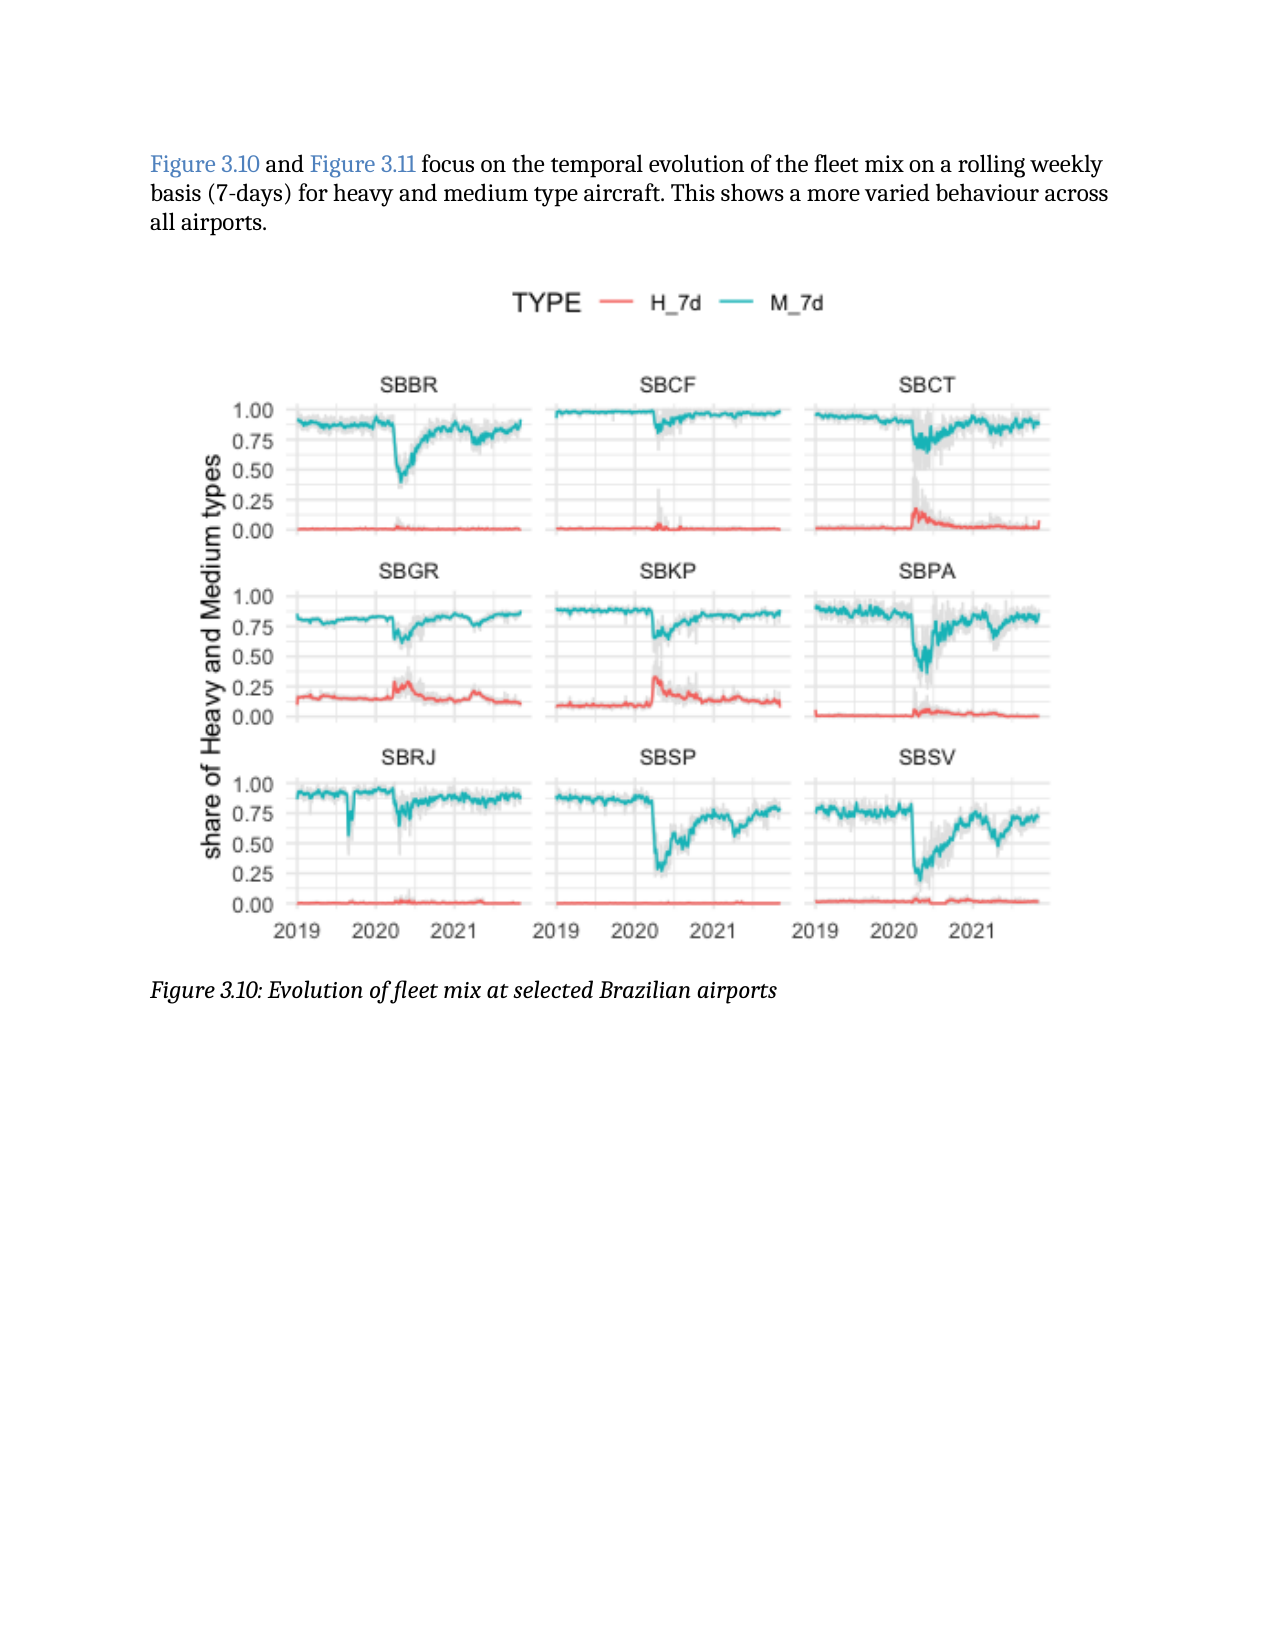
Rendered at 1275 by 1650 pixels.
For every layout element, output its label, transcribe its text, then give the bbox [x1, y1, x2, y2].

table_header Figure 3.10: Evolution of fleet mix at selected Brazilian airports [139, 255, 1114, 1017]
picture [188, 255, 1064, 955]
text Figure 3.10 and Figure 3.11 focus on the temporal evolution of the fleet mix on a rolling weekly basis (7-days) for heavy and medium type aircraft. This shows a more varied behaviour across all airports. [150, 150, 1125, 236]
